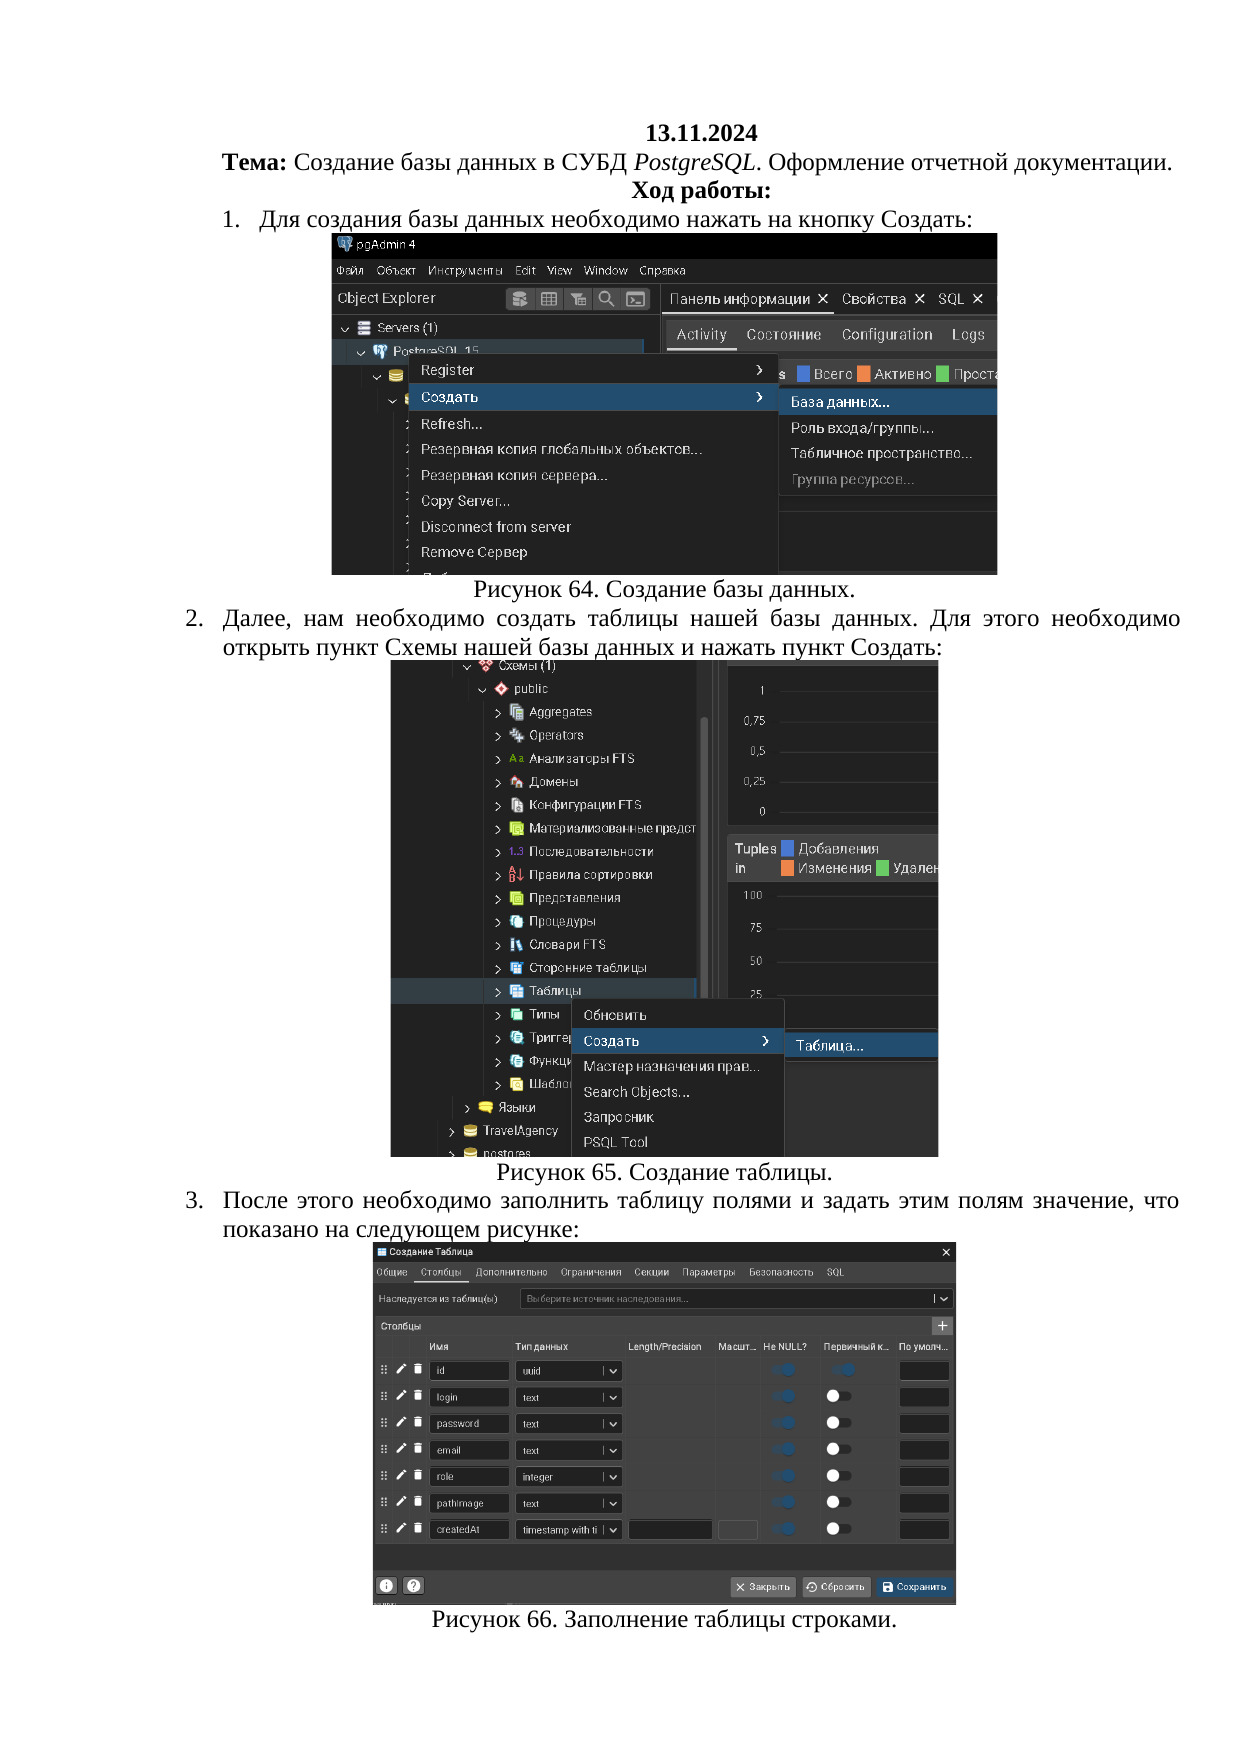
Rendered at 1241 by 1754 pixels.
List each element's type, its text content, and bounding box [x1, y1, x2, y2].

text Рисунок 66. Заполнение таблицы строками. [148, 1604, 1181, 1633]
list Для создания базы данных необходимо нажать на кнопку Создать: [222, 204, 1181, 233]
text Ход работы: [148, 176, 1181, 204]
picture [372, 1242, 957, 1605]
text Рисунок 64. Создание базы данных. [148, 574, 1181, 603]
text 13.11.2024 [148, 118, 1181, 147]
picture [390, 660, 939, 1157]
text Тема: Создание базы данных в СУБД PostgreSQL. Оформление отчетной документации. [148, 147, 1181, 176]
text Рисунок 65. Создание таблицы. [148, 1157, 1181, 1185]
list После этого необходимо заполнить таблицу полями и задать этим полям значение, что показано на следующем рисунке: [185, 1185, 1181, 1243]
list Далее, нам необходимо создать таблицы нашей базы данных. Для этого необходимо открыть пункт Схемы нашей базы данных и нажать пункт Создать: [185, 603, 1181, 661]
picture [331, 233, 998, 575]
